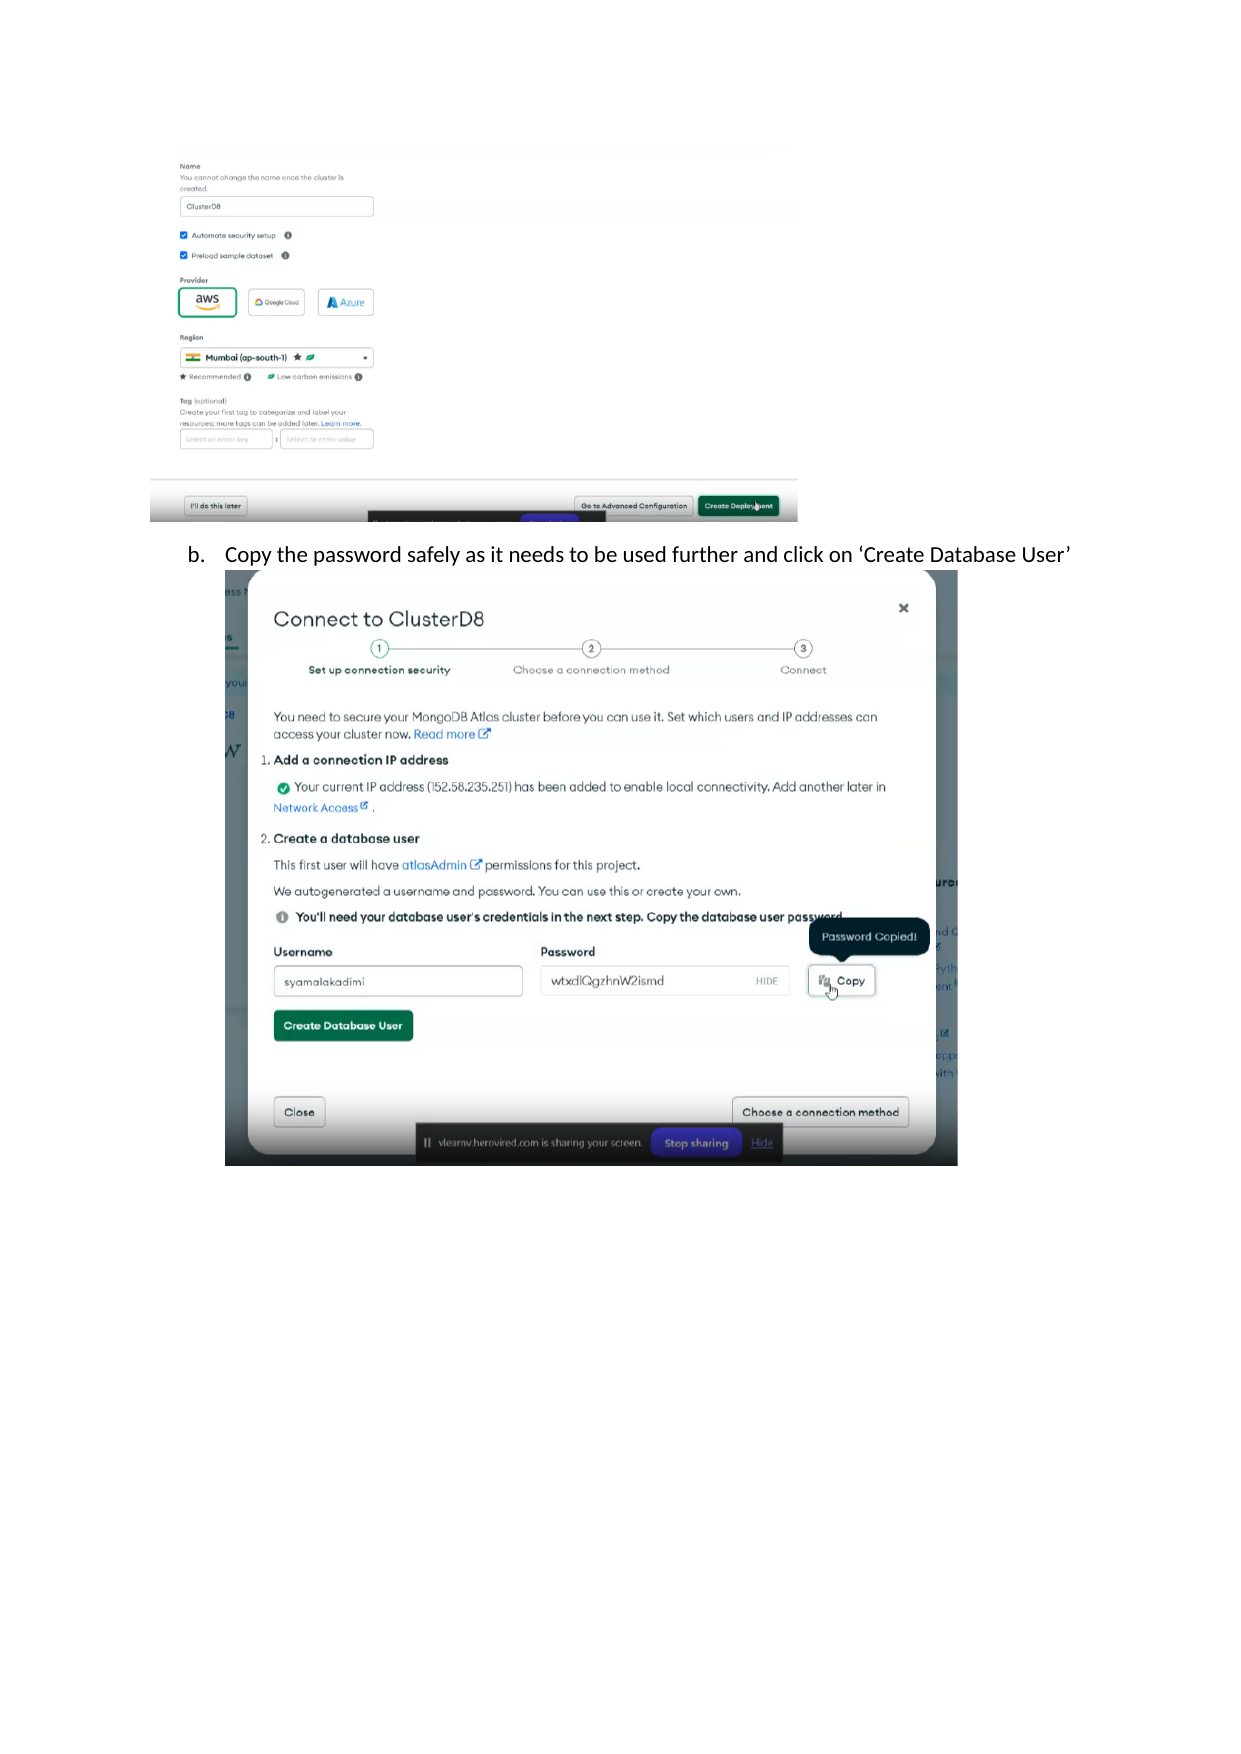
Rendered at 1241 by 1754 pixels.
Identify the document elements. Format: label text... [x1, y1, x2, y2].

picture [150, 150, 798, 522]
picture [225, 570, 958, 1166]
